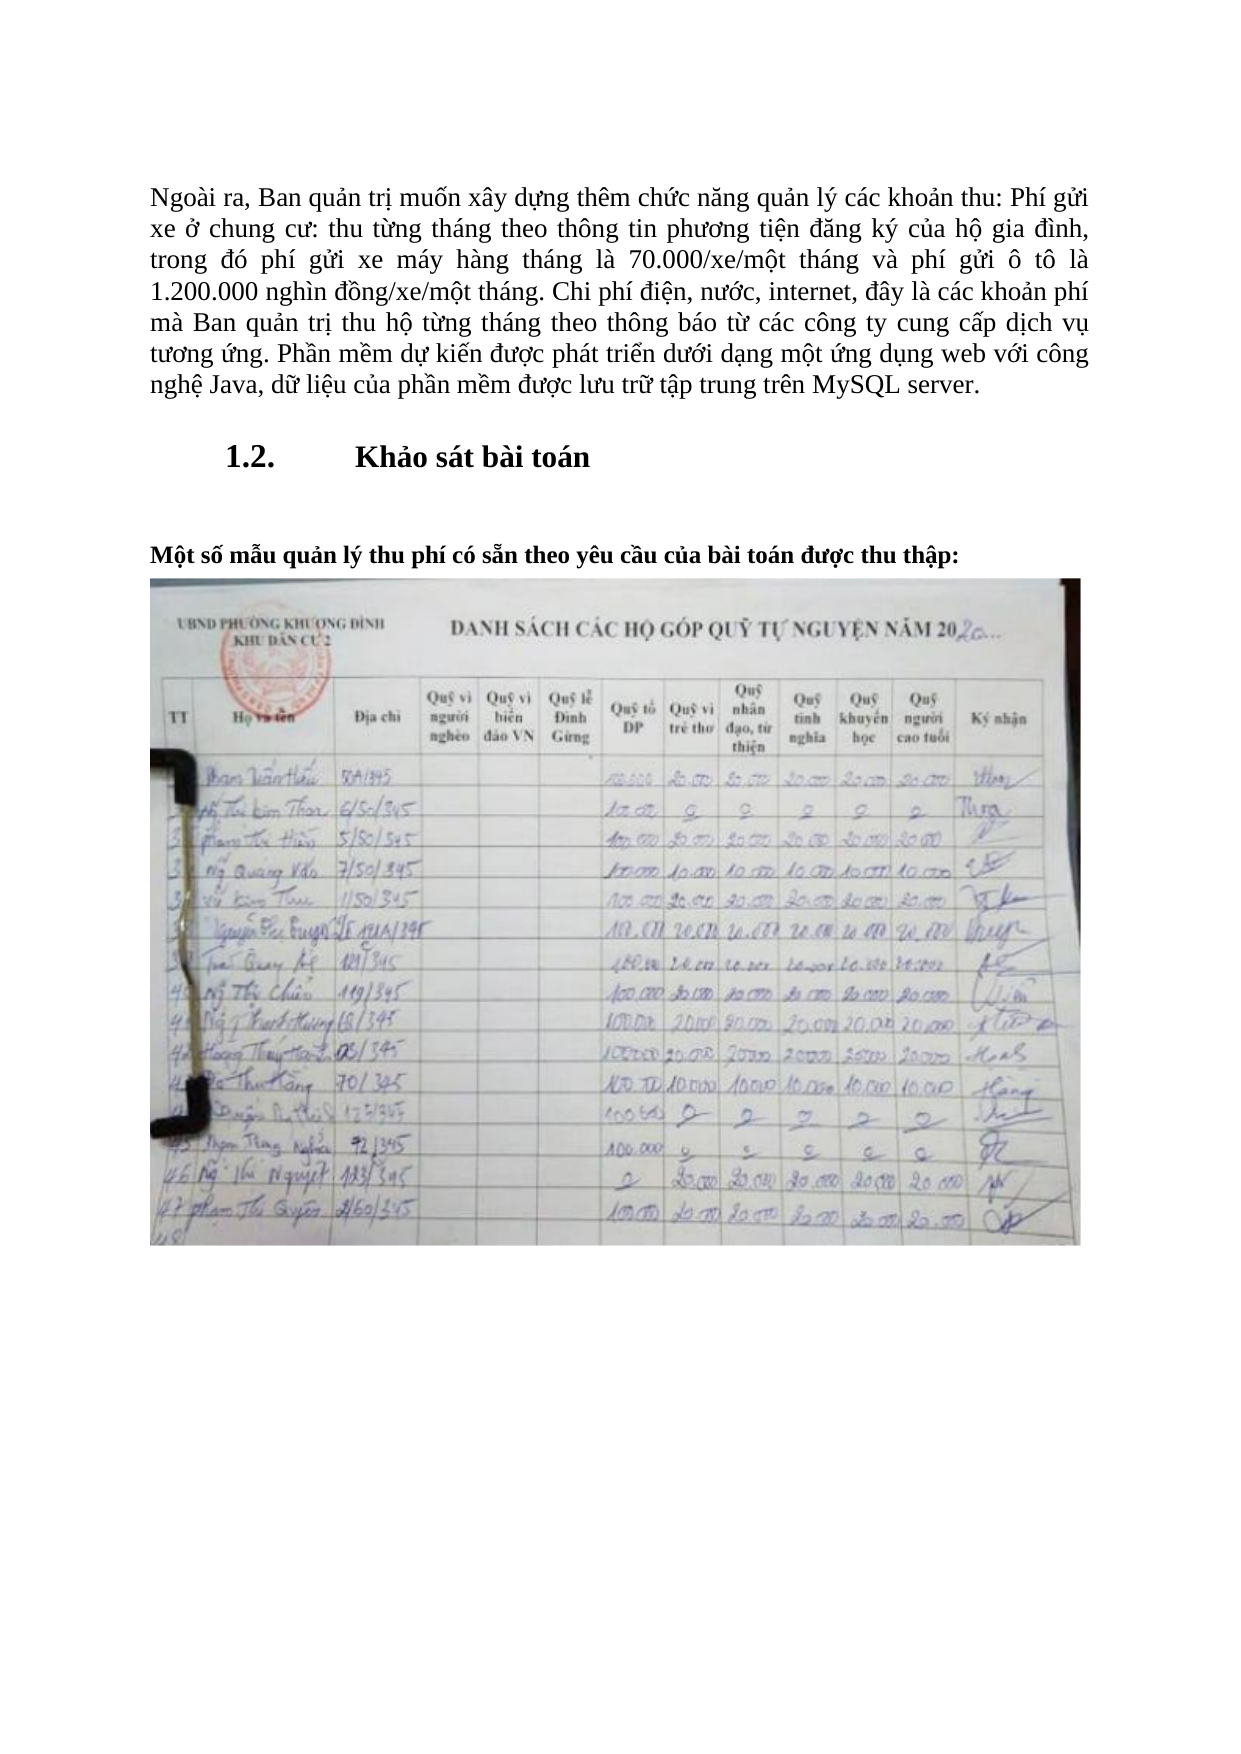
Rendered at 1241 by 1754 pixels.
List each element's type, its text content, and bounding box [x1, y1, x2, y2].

text Một số mẫu quản lý thu phí có sẵn theo yêu cầu của bài toán được thu thập: [150, 540, 1090, 569]
text Ngoài ra, Ban quản trị muốn xây dựng thêm chức năng quản lý các khoản thu: Phí gửi xe ở chung cư: thu từng tháng theo thông tin phương tiện đăng ký của hộ gia đình, trong đó phí gửi xe máy hàng tháng là 70.000/xe/một tháng và phí gửi ô tô là 1.200.000 nghìn đồng/xe/một tháng. Chi phí điện, nước, internet, đây là các khoản phí mà Ban quản trị thu hộ từng tháng theo thông báo từ các công ty cung cấp dịch vụ tương ứng. Phần mềm dự kiến được phát triển dưới dạng một ứng dụng web với công nghệ Java, dữ liệu của phần mềm được lưu trữ tập trung trên MySQL server. [150, 181, 1090, 399]
picture [150, 577, 1084, 1249]
subtitle Khảo sát bài toán [225, 437, 1090, 475]
